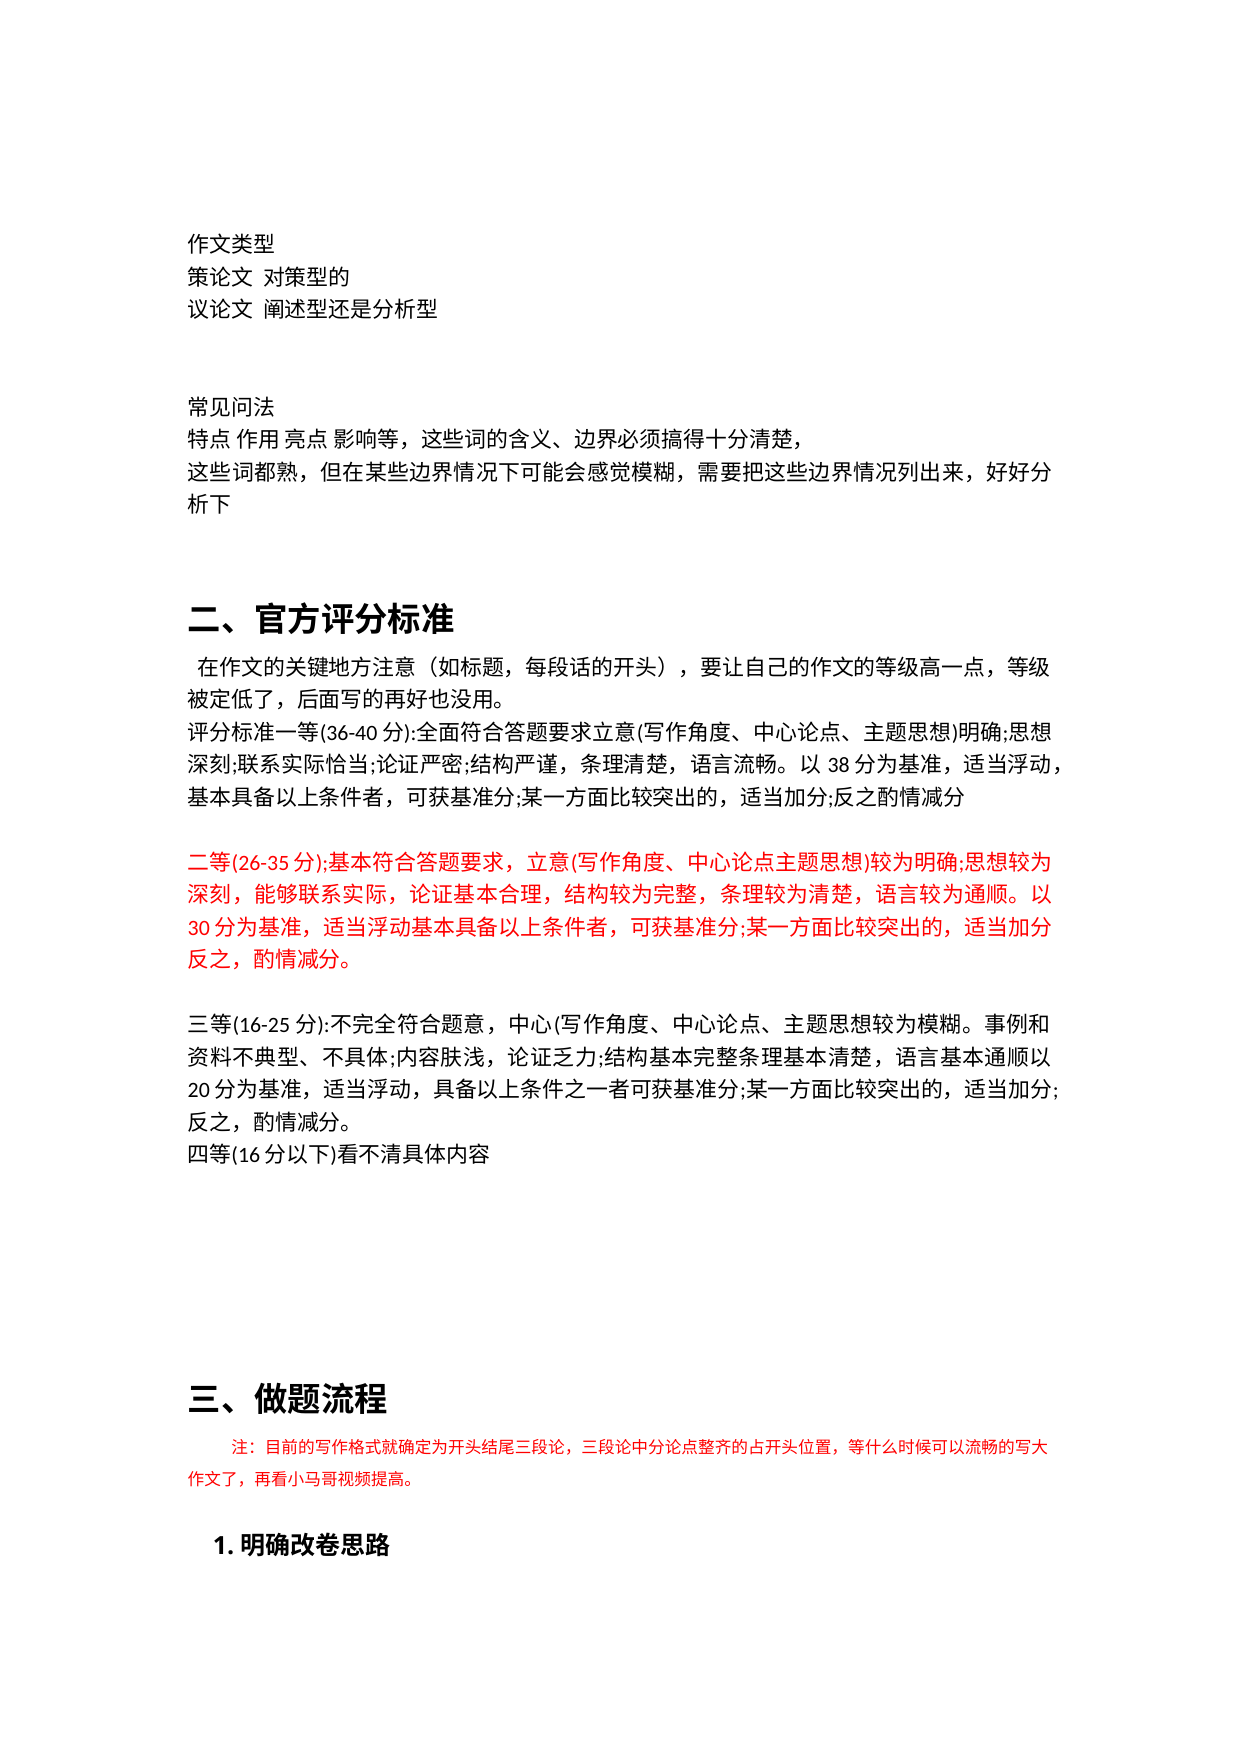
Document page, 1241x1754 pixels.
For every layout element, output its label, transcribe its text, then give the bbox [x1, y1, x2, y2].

text 二等(26-35分);基本符合答题要求，立意(写作角度、中心论点主题思想)较为明确;思想较为深刻，能够联系实际，论证基本合理，结构较为完整，条理较为清楚，语言较为通顺。以30分为基准，适当浮动基本具备以上条件者，可获基准分;某一方面比较突出的，适当加分反之，酌情减分。 [187, 844, 1053, 974]
text 评分标准一等(36-40分):全面符合答题要求立意(写作角度、中心论点、主题思想)明确;思想深刻;联系实际恰当;论证严密;结构严谨，条理清楚，语言流畅。以38分为基准，适当浮动，基本具备以上条件者，可获基准分;某一方面比较突出的，适当加分;反之酌情减分 [187, 714, 1053, 812]
text 常见问法 [187, 389, 1053, 422]
text 注：目前的写作格式就确定为开头结尾三段论，三段论中分论点整齐的占开头位置，等什么时候可以流畅的写大作文了，再看小马哥视频提高。 [187, 1429, 1053, 1494]
text 特点 作用 亮点 影响等，这些词的含义、边界必须搞得十分清楚， [187, 422, 1053, 454]
text 在作文的关键地方注意（如标题，每段话的开头），要让自己的作文的等级高一点，等级被定低了，后面写的再好也没用。 [187, 649, 1053, 714]
text 三、做题流程 [187, 1364, 1053, 1429]
text 1. 明确改卷思路 [187, 1511, 1053, 1576]
text 四等(16分以下)看不清具体内容 [187, 1137, 1053, 1169]
text 策论文 对策型的 [187, 259, 1053, 292]
text 这些词都熟，但在某些边界情况下可能会感觉模糊，需要把这些边界情况列出来，好好分析下 [187, 454, 1053, 519]
text 二、官方评分标准 [187, 584, 1053, 649]
text 三等(16-25分):不完全符合题意，中心(写作角度、中心论点、主题思想较为模糊。事例和资料不典型、不具体;内容肤浅，论证乏力;结构基本完整条理基本清楚，语言基本通顺以20分为基准，适当浮动，具备以上条件之一者可获基准分;某一方面比较突出的，适当加分;反之，酌情减分。 [187, 1007, 1053, 1137]
text 作文类型 [187, 227, 1053, 259]
text 议论文 阐述型还是分析型 [187, 292, 1053, 324]
